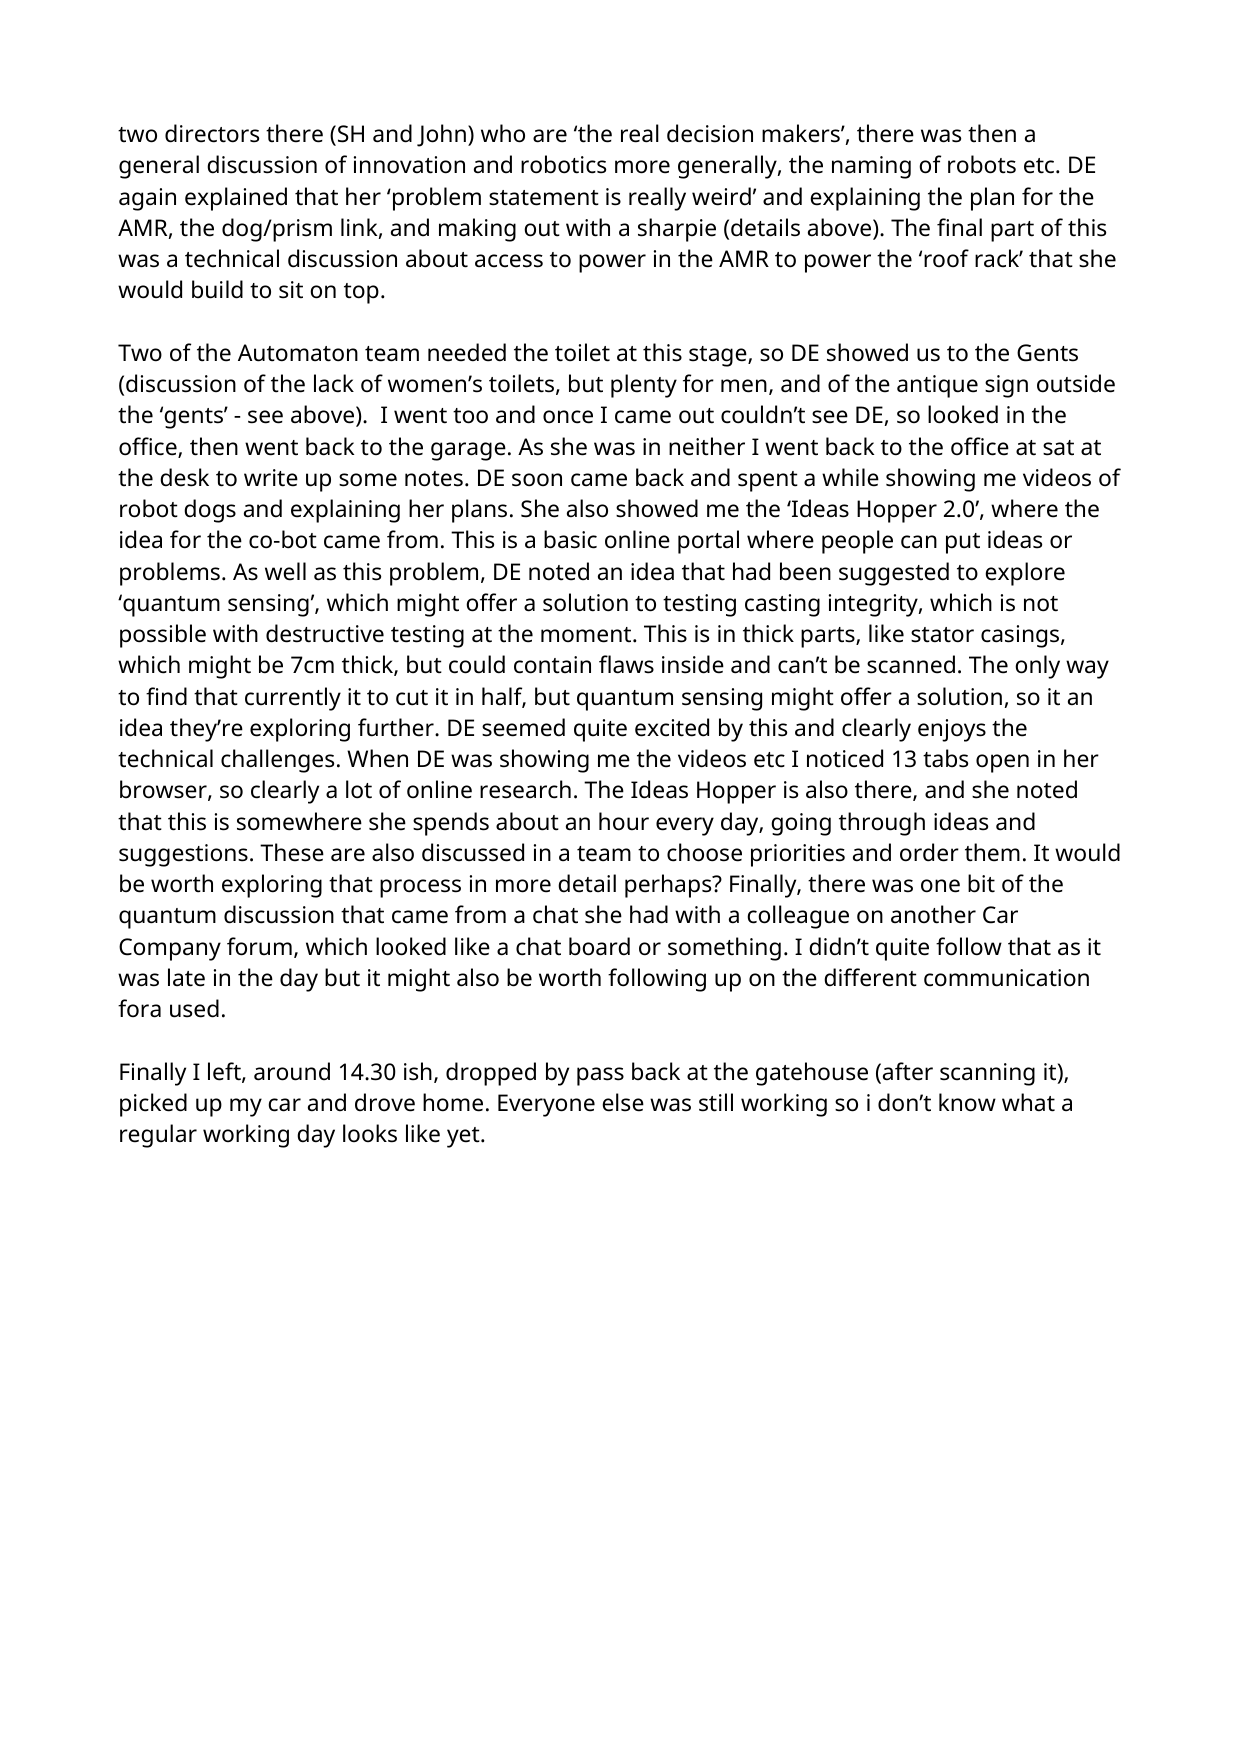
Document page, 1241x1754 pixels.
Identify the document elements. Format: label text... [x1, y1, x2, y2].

text Two of the Automaton team needed the toilet at this stage, so DE showed us to the Gents (discussion of the lack of women’s toilets, but plenty for men, and of the antique sign outside the ‘gents’ - see above). I went too and once I came out couldn’t see DE, so looked in the office, then went back to the garage. As she was in neither I went back to the office at sat at the desk to write up some notes. DE soon came back and spent a while showing me videos of robot dogs and explaining her plans. She also showed me the ‘Ideas Hopper 2.0’, where the idea for the co-bot came from. This is a basic online portal where people can put ideas or problems. As well as this problem, DE noted an idea that had been suggested to explore ‘quantum sensing’, which might offer a solution to testing casting integrity, which is not possible with destructive testing at the moment. This is in thick parts, like stator casings, which might be 7cm thick, but could contain flaws inside and can’t be scanned. The only way to find that currently it to cut it in half, but quantum sensing might offer a solution, so it an idea they’re exploring further. DE seemed quite excited by this and clearly enjoys the technical challenges. When DE was showing me the videos etc I noticed 13 tabs open in her browser, so clearly a lot of online research. The Ideas Hopper is also there, and she noted that this is somewhere she spends about an hour every day, going through ideas and suggestions. These are also discussed in a team to choose priorities and order them. It would be worth exploring that process in more detail perhaps? Finally, there was one bit of the quantum discussion that came from a chat she had with a colleague on another Car Company forum, which looked like a chat board or something. I didn’t quite follow that as it was late in the day but it might also be worth following up on the different communication fora used. [118, 337, 1122, 1024]
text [118, 118, 1122, 306]
text Finally I left, around 14.30 ish, dropped by pass back at the gatehouse (after scanning it), picked up my car and drove home. Everyone else was still working so i don’t know what a regular working day looks like yet. [118, 1056, 1122, 1149]
